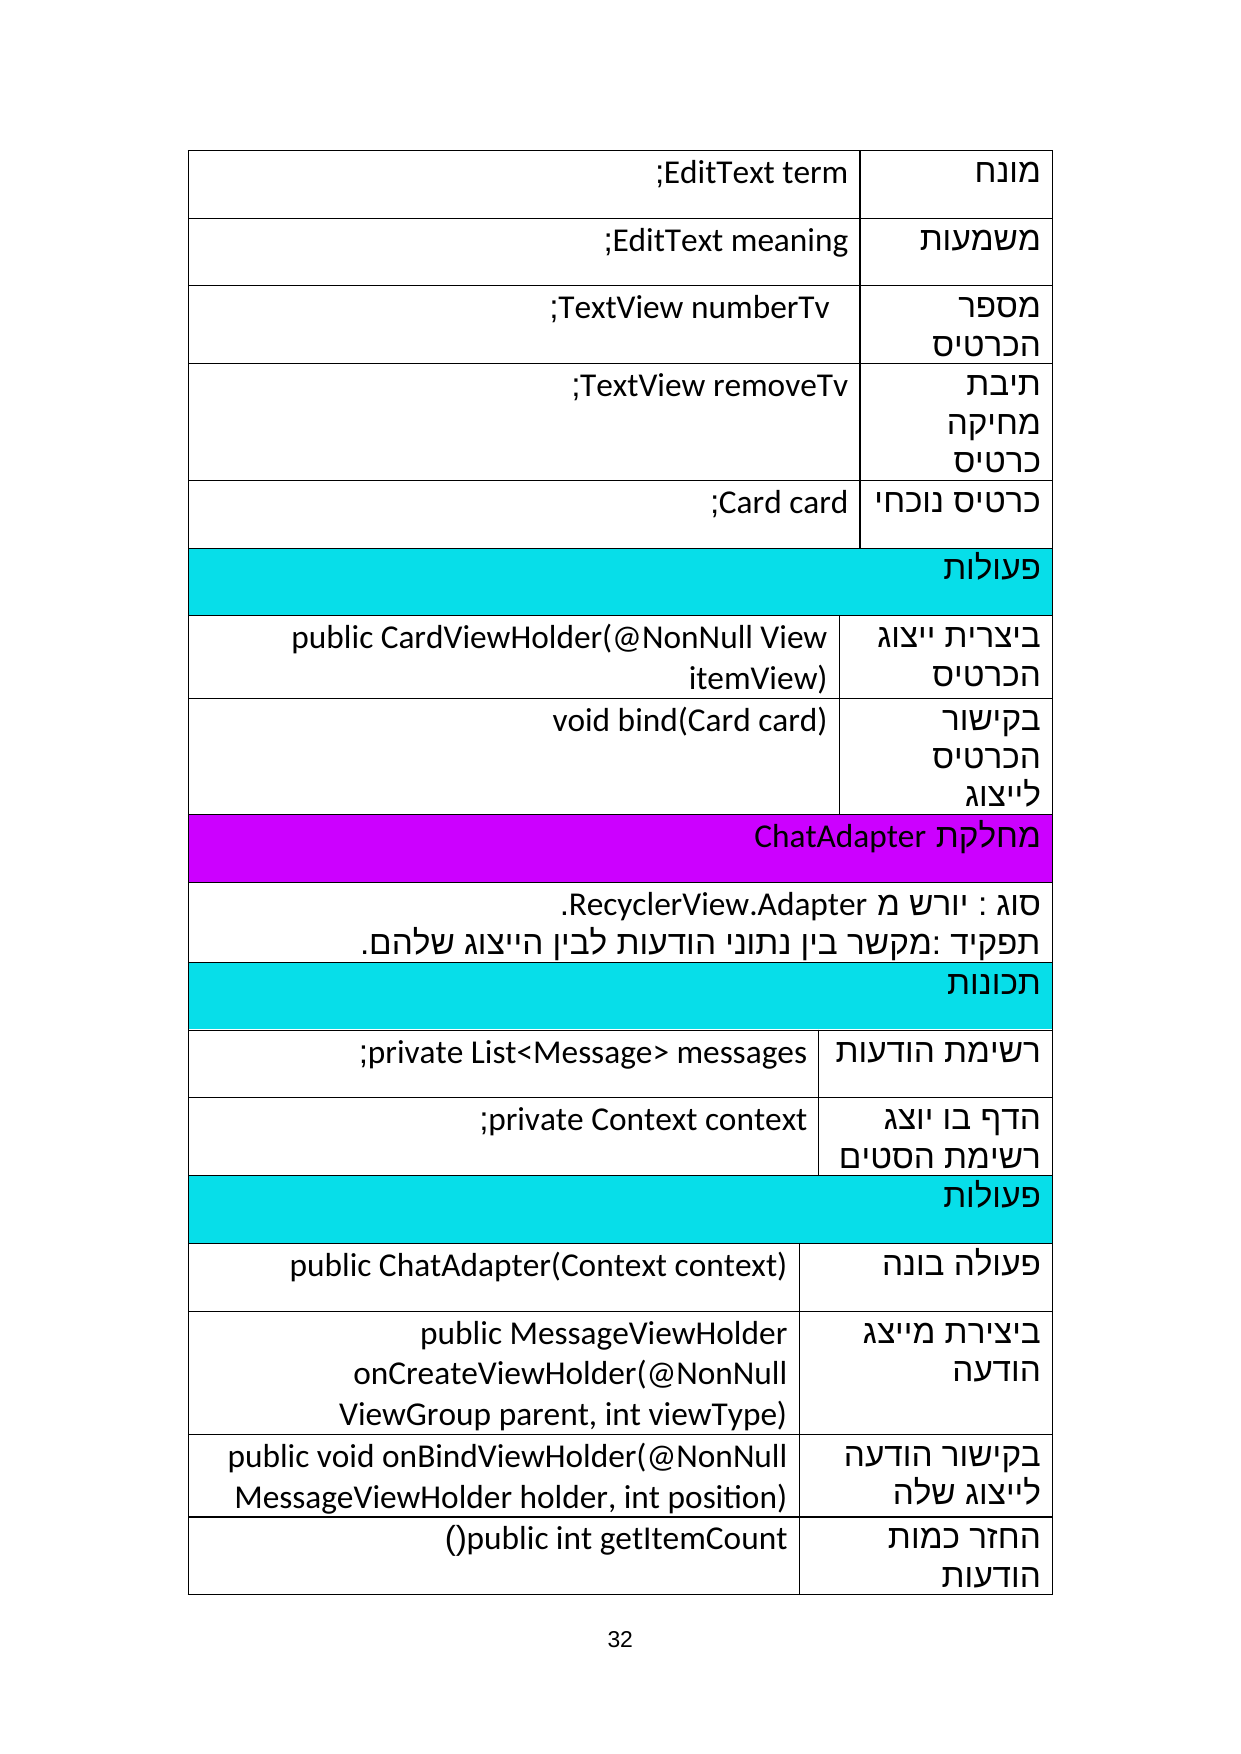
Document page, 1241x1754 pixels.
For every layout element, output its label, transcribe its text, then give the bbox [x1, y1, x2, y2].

table_cell ביצירת מייצג הודעה [800, 1312, 1052, 1434]
table_cell public void onBindViewHolder(@NonNull MessageViewHolder holder, int position) [189, 1435, 799, 1516]
table_cell public ChatAdapter(Context context) [189, 1244, 799, 1311]
table_cell מספר הכרטיס [861, 286, 1052, 363]
table_cell void bind(Card card) [189, 699, 839, 814]
table_cell בקישור הכרטיס לייצוג [840, 699, 1052, 814]
table_cell תיבת מחיקה כרטיס [861, 364, 1052, 480]
table_cell מחלקת ChatAdapter [189, 815, 1052, 882]
table_cell תכונות [189, 963, 1052, 1029]
table_cell פעולות [189, 1176, 1052, 1243]
table_cell סוג : יורש מ RecyclerView.Adapter. תפקיד :מקשר בין נתוני הודעות לבין הייצוג שלהם. [189, 883, 1052, 962]
table_cell רשימת הודעות [819, 1031, 1052, 1097]
table_cell משמעות [861, 219, 1052, 285]
table_cell TextView numberTv; [189, 286, 859, 363]
table_cell Card card; [189, 481, 859, 547]
table_cell public CardViewHolder(@NonNull View itemView) [189, 616, 839, 698]
table_cell private List<Message> messages; [189, 1031, 818, 1097]
table_cell TextView removeTv; [189, 364, 859, 480]
table_cell החזר כמות הודעות [800, 1518, 1052, 1594]
table_cell EditText meaning; [189, 219, 859, 285]
table_cell כרטיס נוכחי [861, 481, 1052, 547]
table_cell public int getItemCount() [189, 1518, 799, 1594]
table_cell מונח [861, 151, 1052, 218]
table_cell public MessageViewHolder onCreateViewHolder(@NonNull ViewGroup parent, int viewType) [189, 1312, 799, 1434]
table_cell הדף בו יוצג רשימת הסטים [819, 1098, 1052, 1175]
table_cell פעולות [189, 549, 1052, 615]
table_cell ביצרית ייצוג הכרטיס [840, 616, 1052, 698]
table_cell private Context context; [189, 1098, 818, 1175]
table_cell פעולה בונה [800, 1244, 1052, 1311]
table_cell בקישור הודעה לייצוג שלה [800, 1435, 1052, 1516]
table_cell EditText term; [189, 151, 859, 218]
